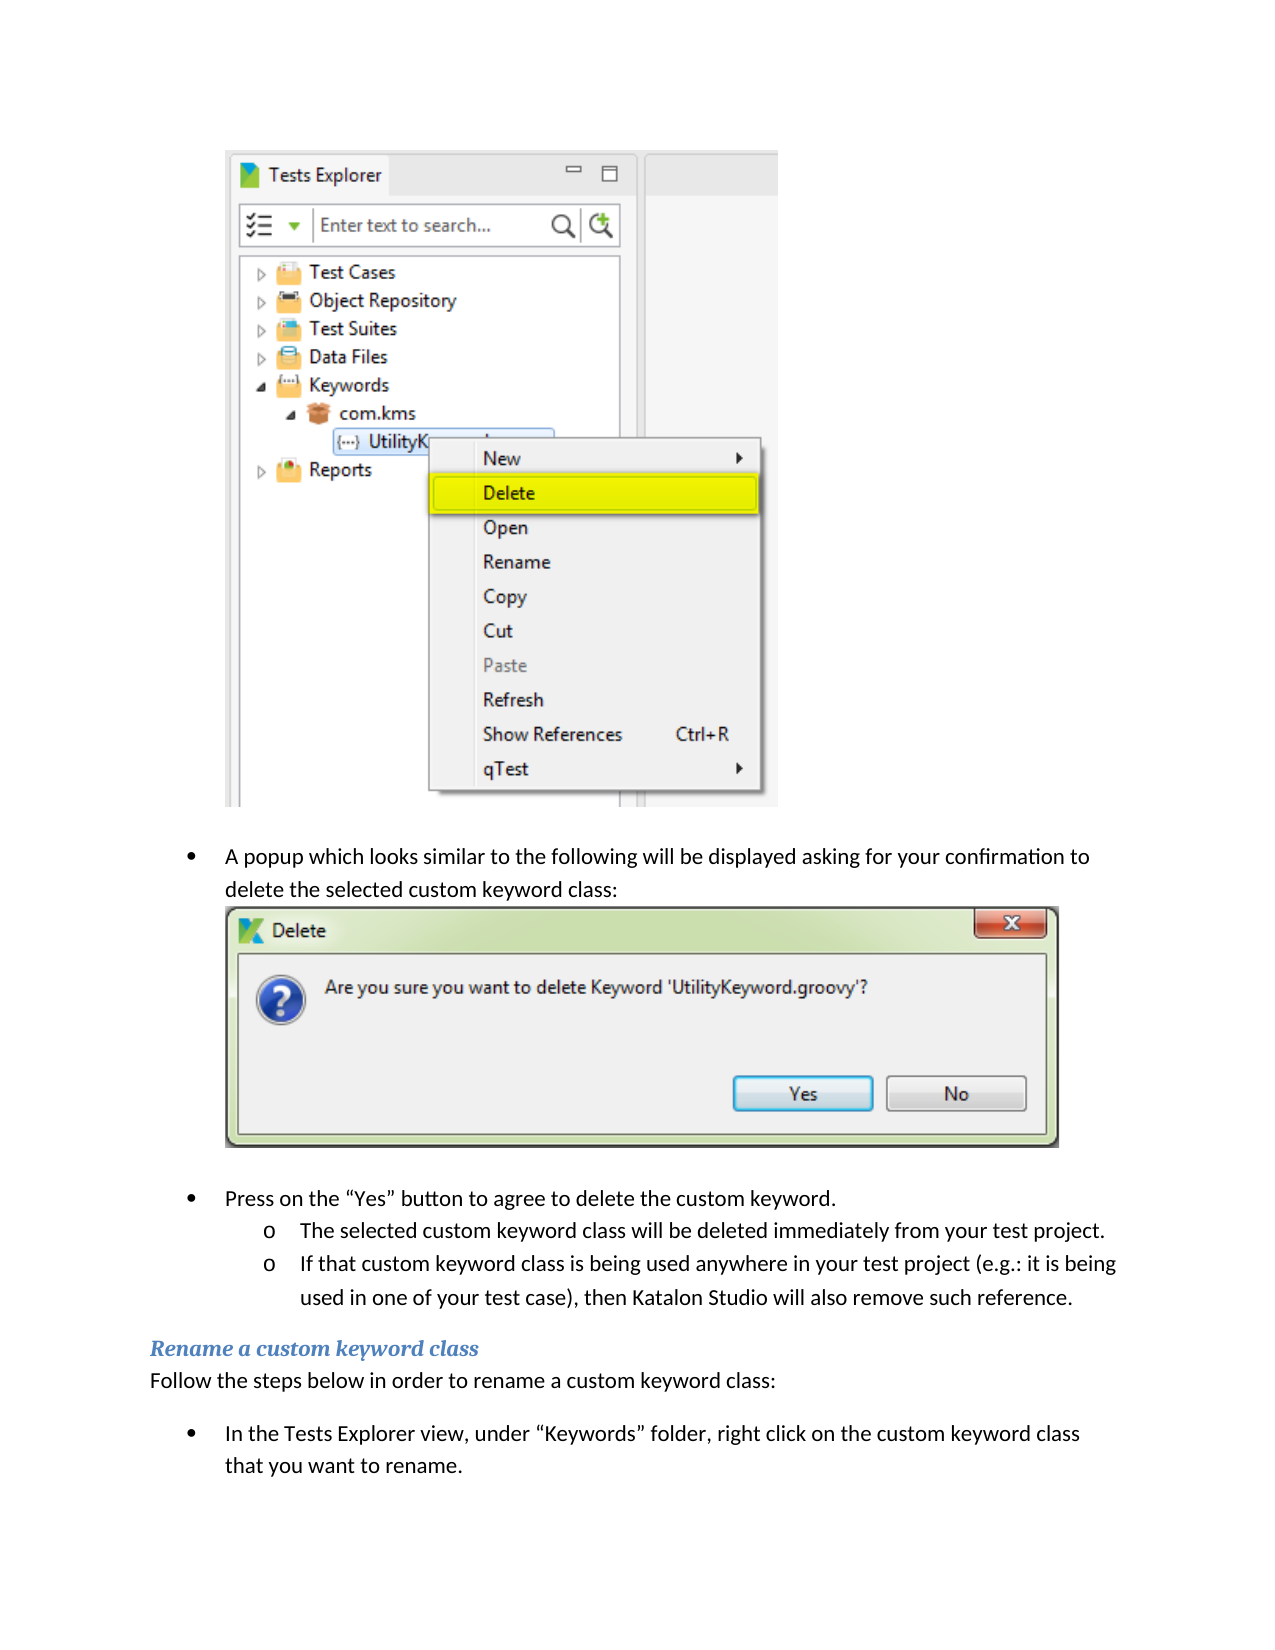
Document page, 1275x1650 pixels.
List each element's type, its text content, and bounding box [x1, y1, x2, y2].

list Press on the “Yes” button to agree to delete the custom keyword. [187, 1184, 1125, 1212]
list If that custom keyword class is being used anywhere in your test project (e.g.: it is being used in one of your test case), then Katalon Studio will also remove such reference. [262, 1249, 1125, 1311]
text Follow the steps below in order to rename a custom keyword class: [150, 1366, 1125, 1394]
list The selected custom keyword class will be deleted immediately from your test project. [262, 1216, 1125, 1245]
picture [225, 906, 1060, 1148]
picture [225, 150, 778, 807]
subtitle Rename a custom keyword class [150, 1336, 1125, 1362]
list A popup which looks similar to the following will be displayed asking for your confirmation to delete the selected custom keyword class: [187, 842, 1125, 903]
list In the Tests Explorer view, under “Keywords” folder, right click on the custom keyword class that you want to rename. [187, 1419, 1125, 1479]
